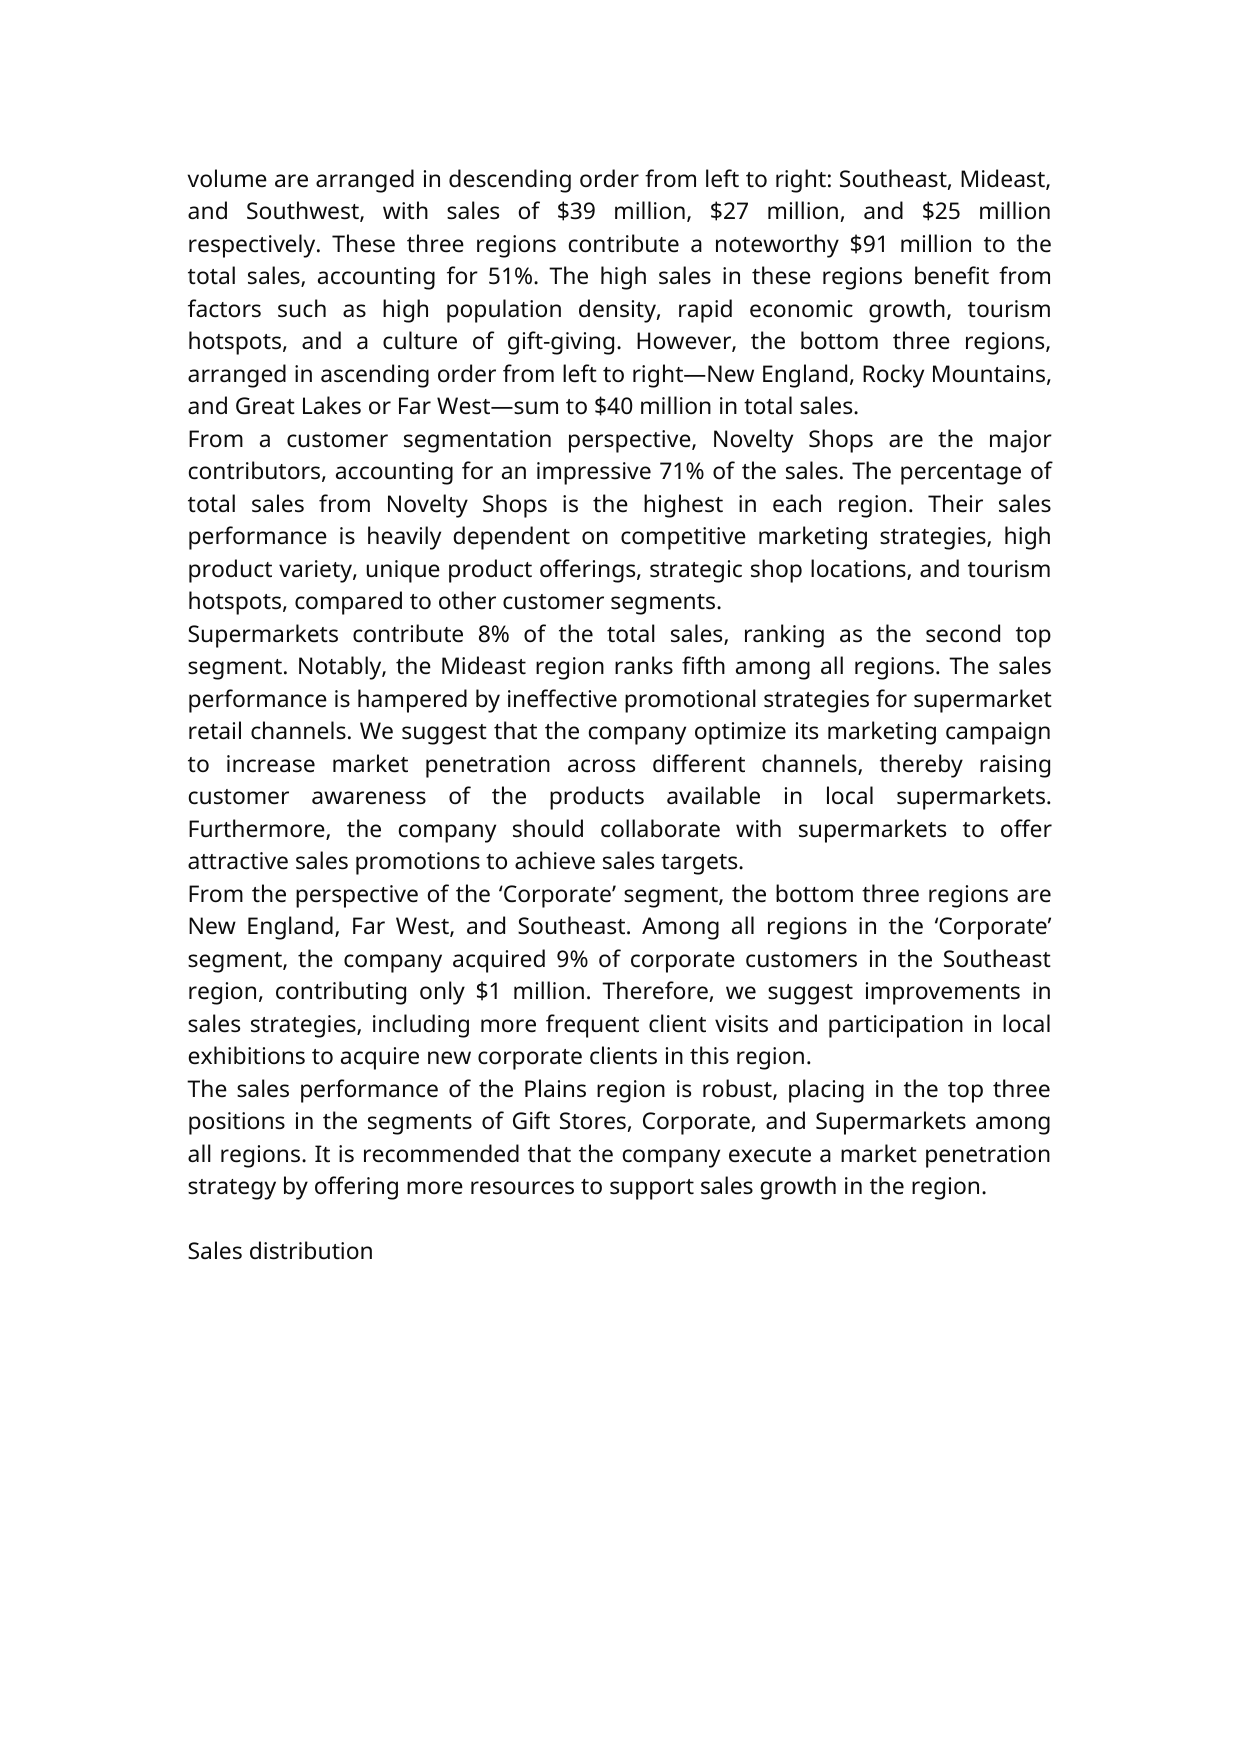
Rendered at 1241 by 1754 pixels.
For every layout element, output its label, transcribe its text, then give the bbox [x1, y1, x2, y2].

text The sales performance of the Plains region is robust, placing in the top three positions in the segments of Gift Stores, Corporate, and Supermarkets among all regions. It is recommended that the company execute a market penetration strategy by offering more resources to support sales growth in the region. [187, 1082, 1053, 1202]
text From the perspective of the ‘Corporate’ segment, the bottom three regions are New England, Far West, and Southeast. Among all regions in the ‘Corporate’ segment, the company acquired 9% of corporate customers in the Southeast region, contributing only $1 million. Therefore, we suggest improvements in sales strategies, including more frequent client visits and participation in local exhibitions to acquire new corporate clients in this region. [187, 877, 1053, 1072]
text Sales distribution [187, 1234, 1053, 1267]
text From a customer segmentation perspective, Novelty Shops are the major contributors, accounting for an impressive 71% of the sales. The percentage of total sales from Novelty Shops is the highest in each region. Their sales performance is heavily dependent on competitive marketing strategies, high product variety, unique product offerings, strategic shop locations, and tourism hotspots, compared to other customer segments. [187, 501, 1053, 617]
text Supermarkets contribute 8% of the total sales, ranking as the second top segment. Notably, the Mideast region ranks fifth among all regions. The sales performance is hampered by ineffective promotional strategies for supermarket retail channels. We suggest that the company optimize its marketing campaign to increase market penetration across different channels, thereby raising customer awareness of the products available in local supermarkets. Furthermore, the company should collaborate with supermarkets to offer attractive sales promotions to achieve sales targets. [187, 761, 1053, 877]
text The diagram overview reveals that the top three regions in terms of total sales volume are arranged in descending order from left to right: Southeast, Mideast, and Southwest, with sales of $39 million, $27 million, and $25 million respectively. These three regions contribute a noteworthy $91 million to the total sales, accounting for 51%. The high sales in these regions benefit from factors such as high population density, rapid economic growth, tourism hotspots, and a culture of gift-giving. However, the bottom three regions, arranged in ascending order from left to right—New England, Rocky Mountains, and Great Lakes or Far West—sum to $40 million in total sales. [187, 306, 1053, 422]
